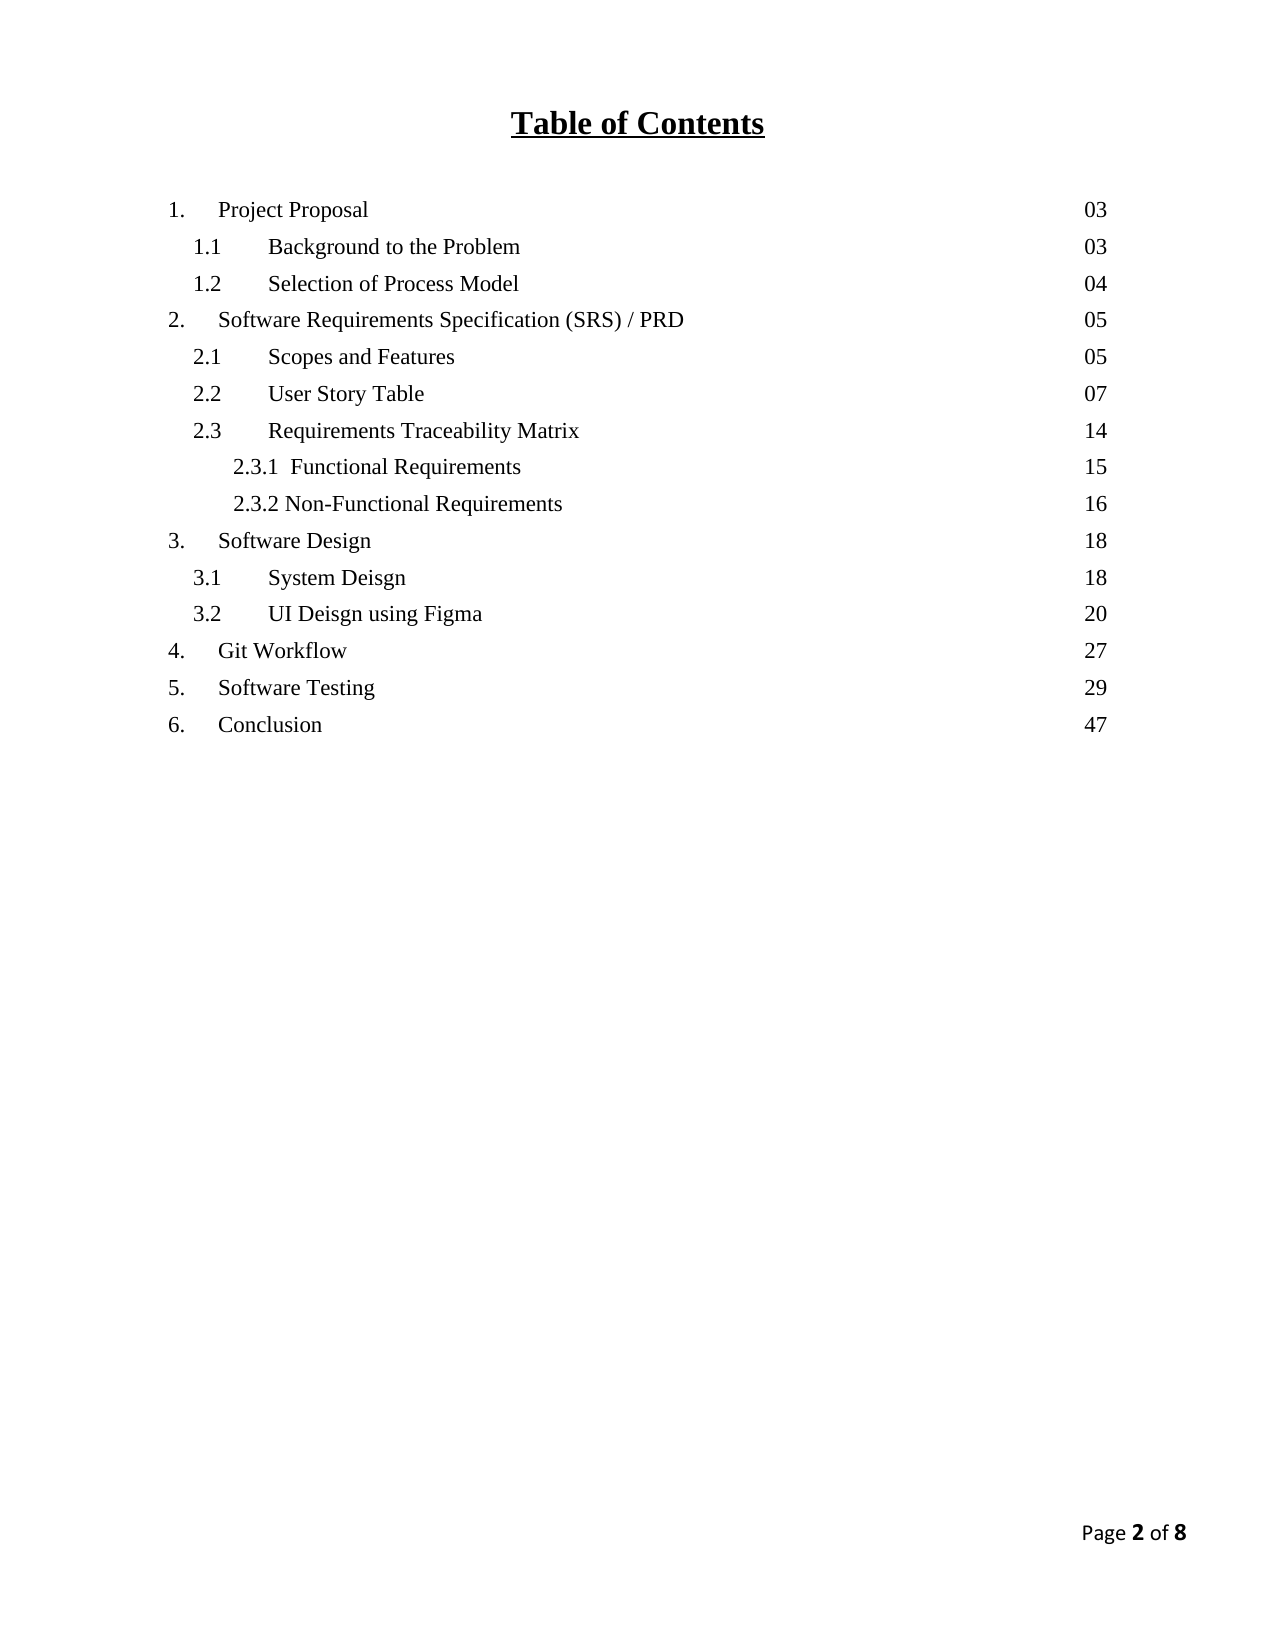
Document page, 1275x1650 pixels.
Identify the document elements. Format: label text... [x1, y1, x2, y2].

text Table of Contents [88, 103, 1186, 141]
